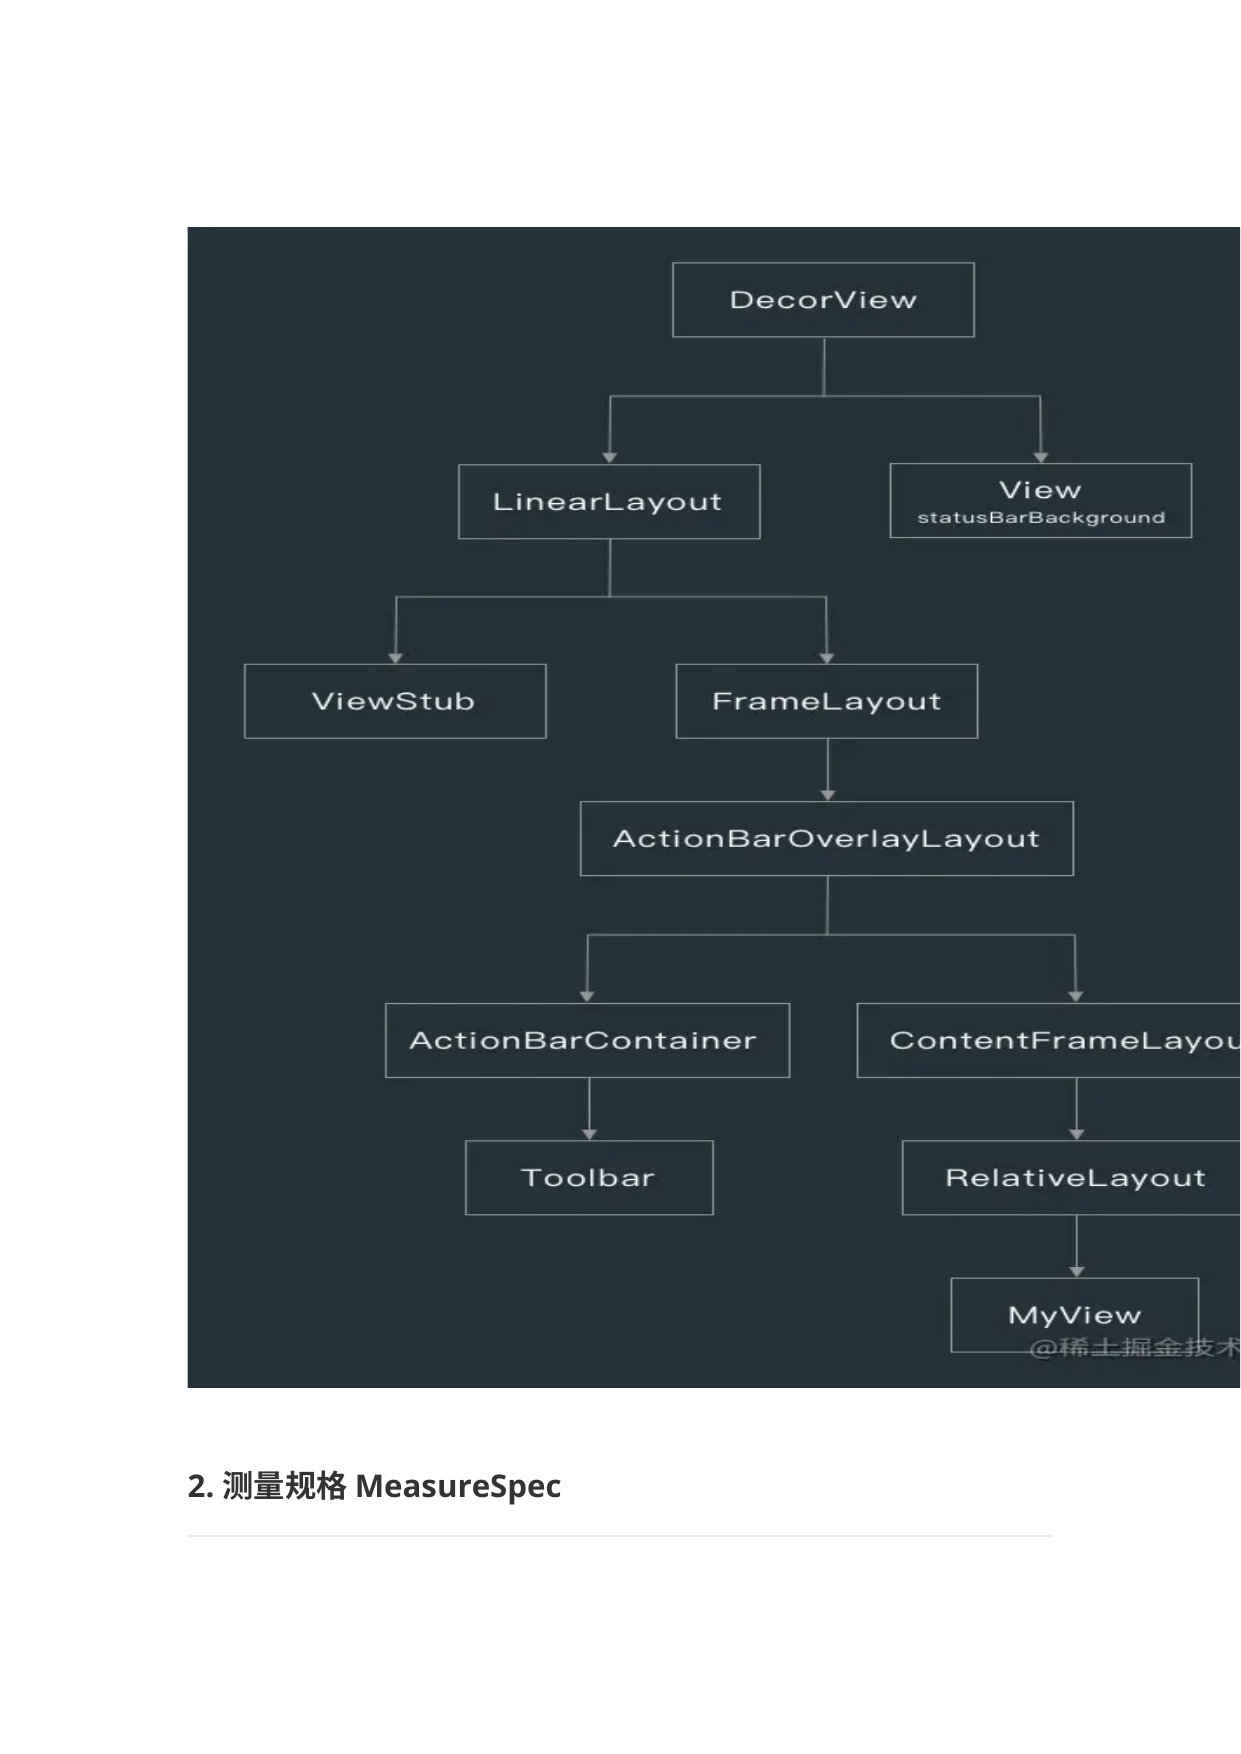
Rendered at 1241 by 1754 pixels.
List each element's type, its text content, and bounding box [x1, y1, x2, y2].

picture [187, 227, 1241, 1388]
text 2. 测量规格 MeasureSpec [187, 1452, 1053, 1537]
